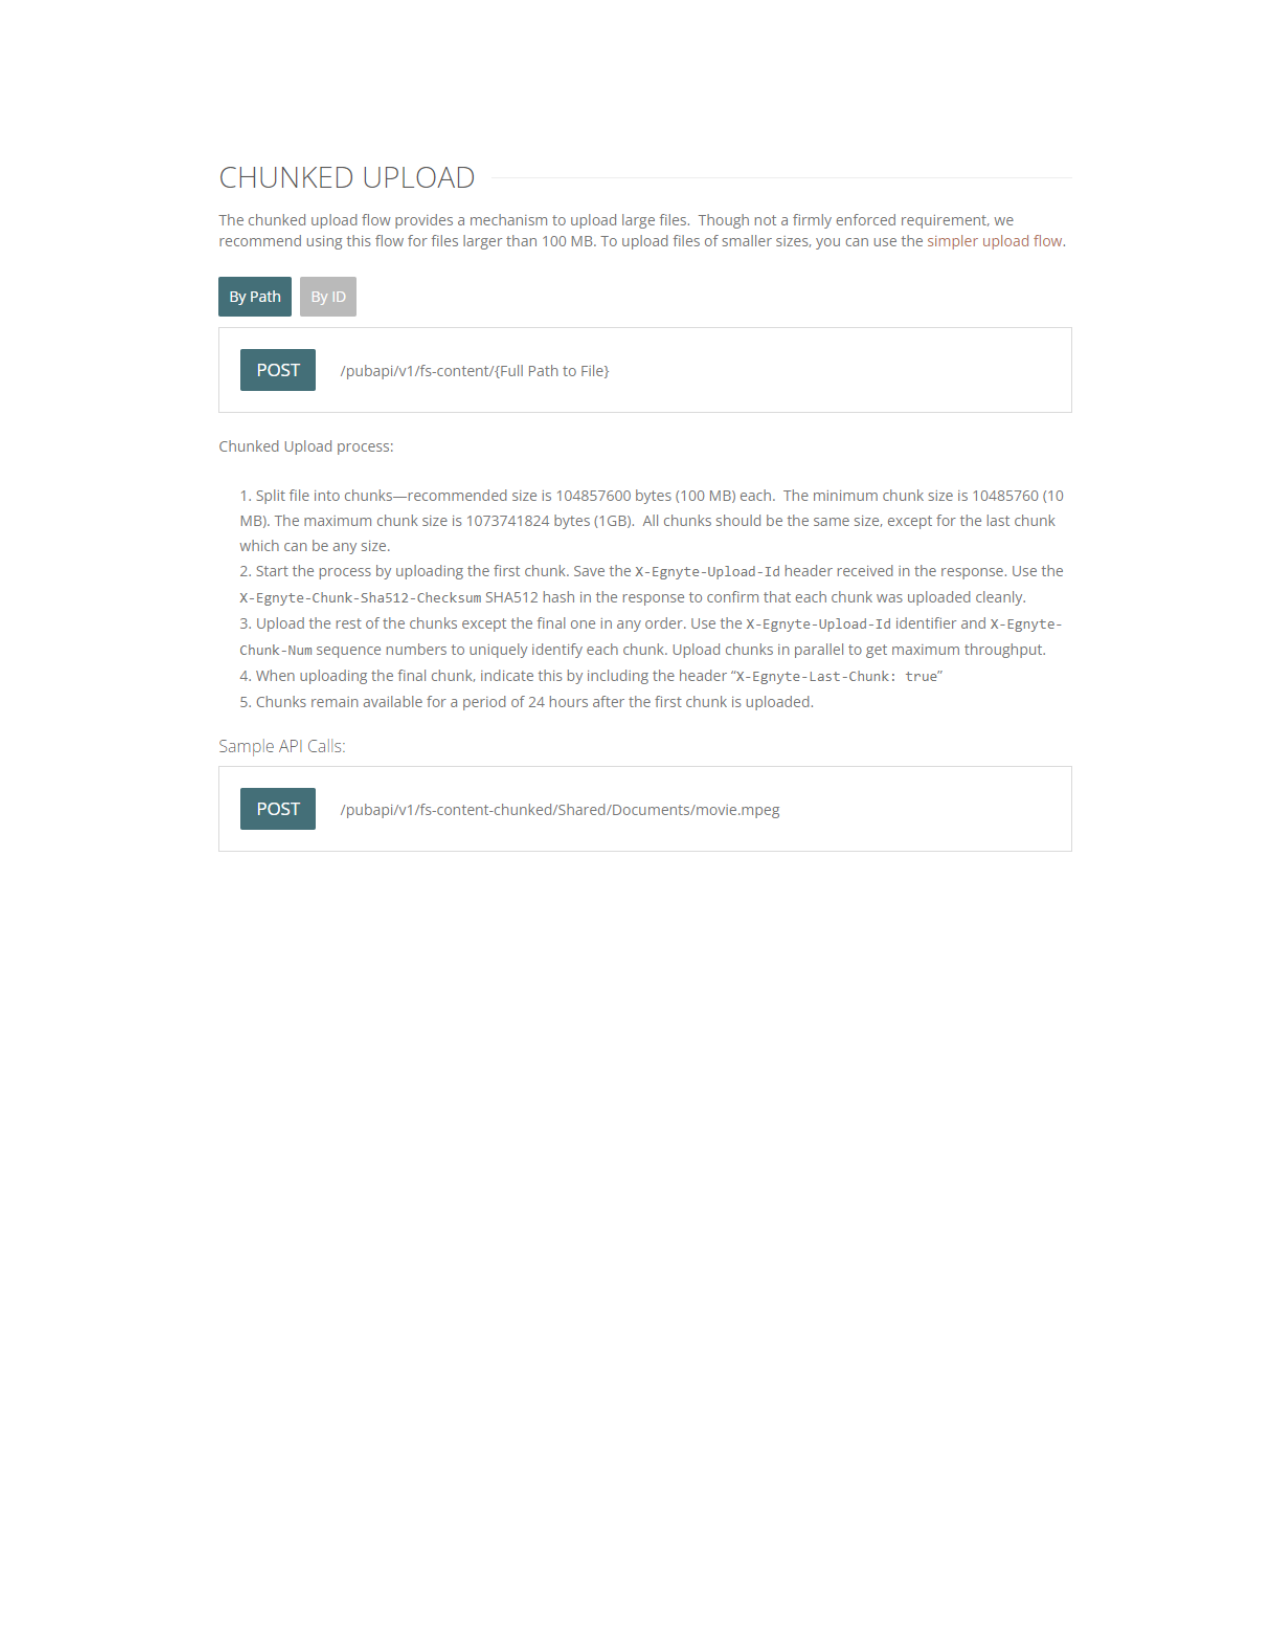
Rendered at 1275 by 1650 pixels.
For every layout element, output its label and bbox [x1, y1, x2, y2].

picture [187, 150, 1088, 856]
